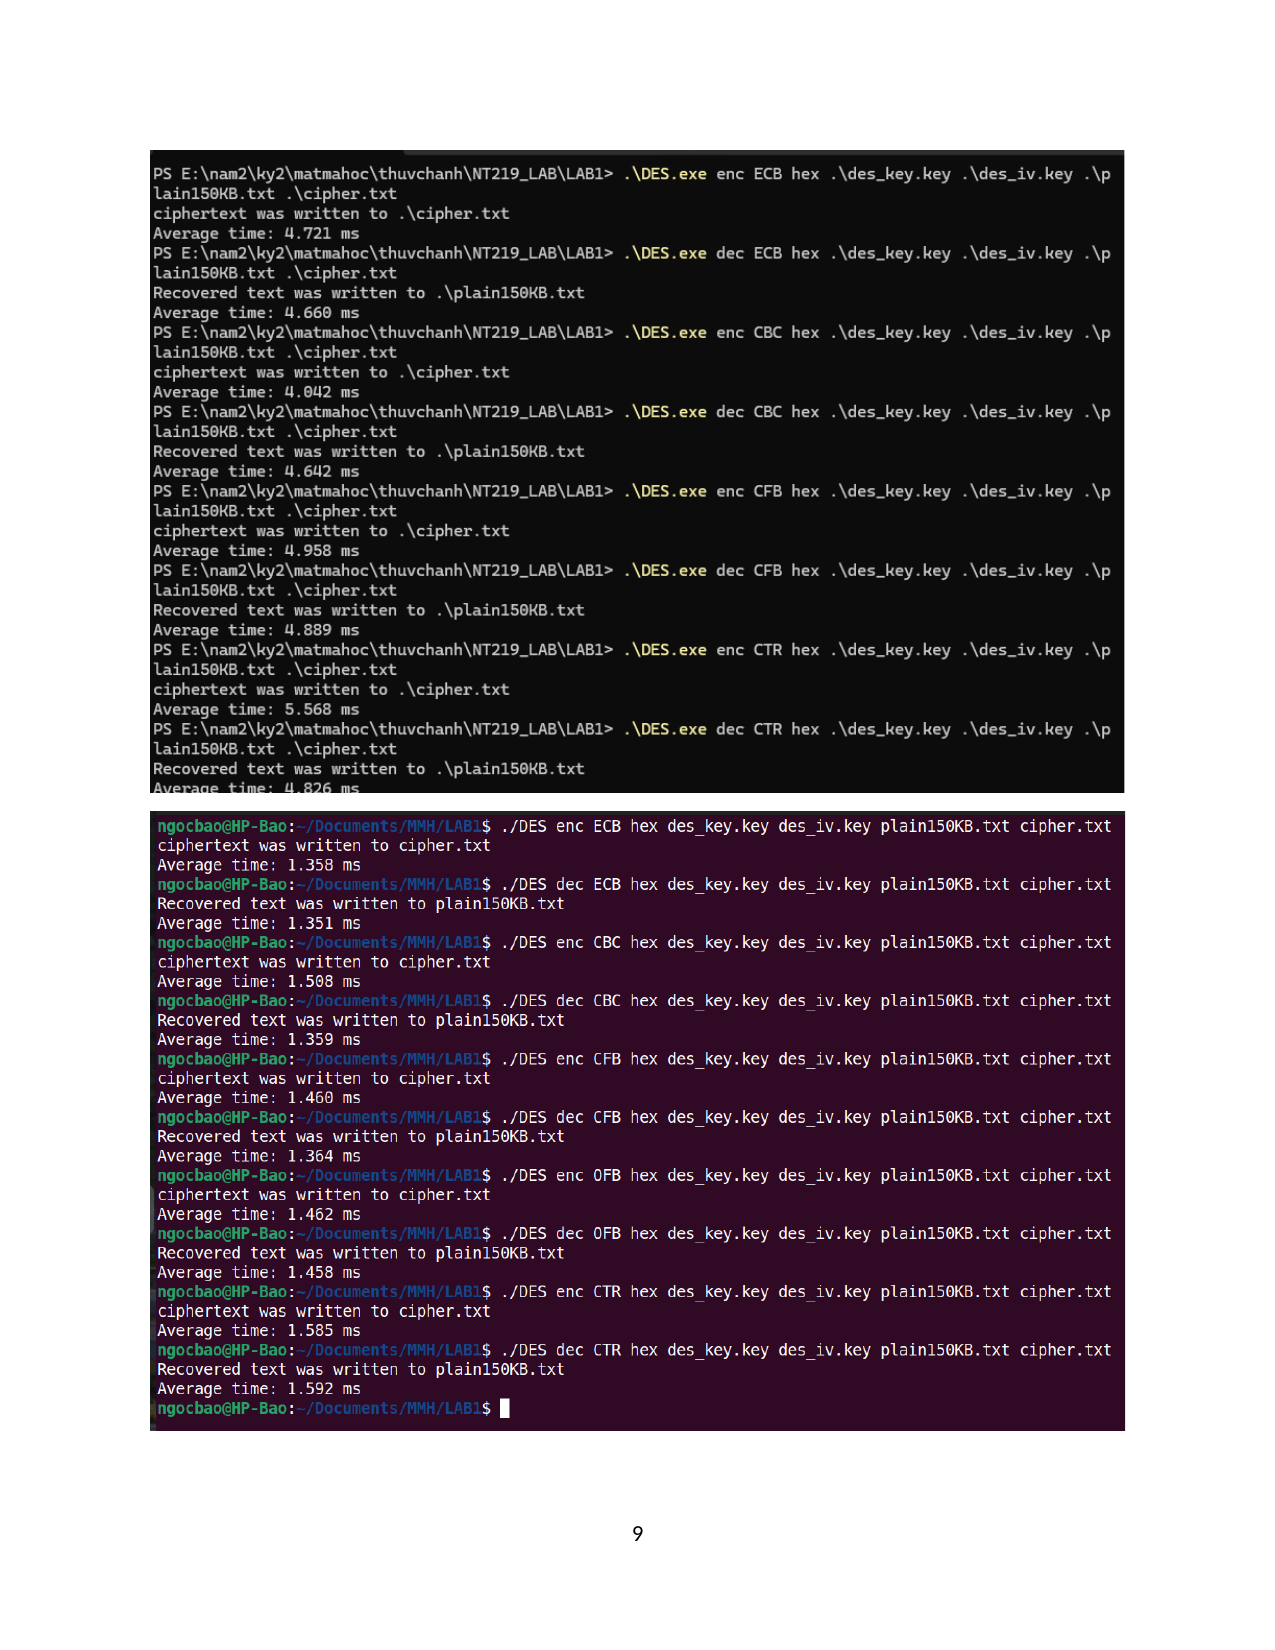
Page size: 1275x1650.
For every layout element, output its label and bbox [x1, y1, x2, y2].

picture [150, 811, 1125, 1431]
picture [150, 150, 1125, 793]
